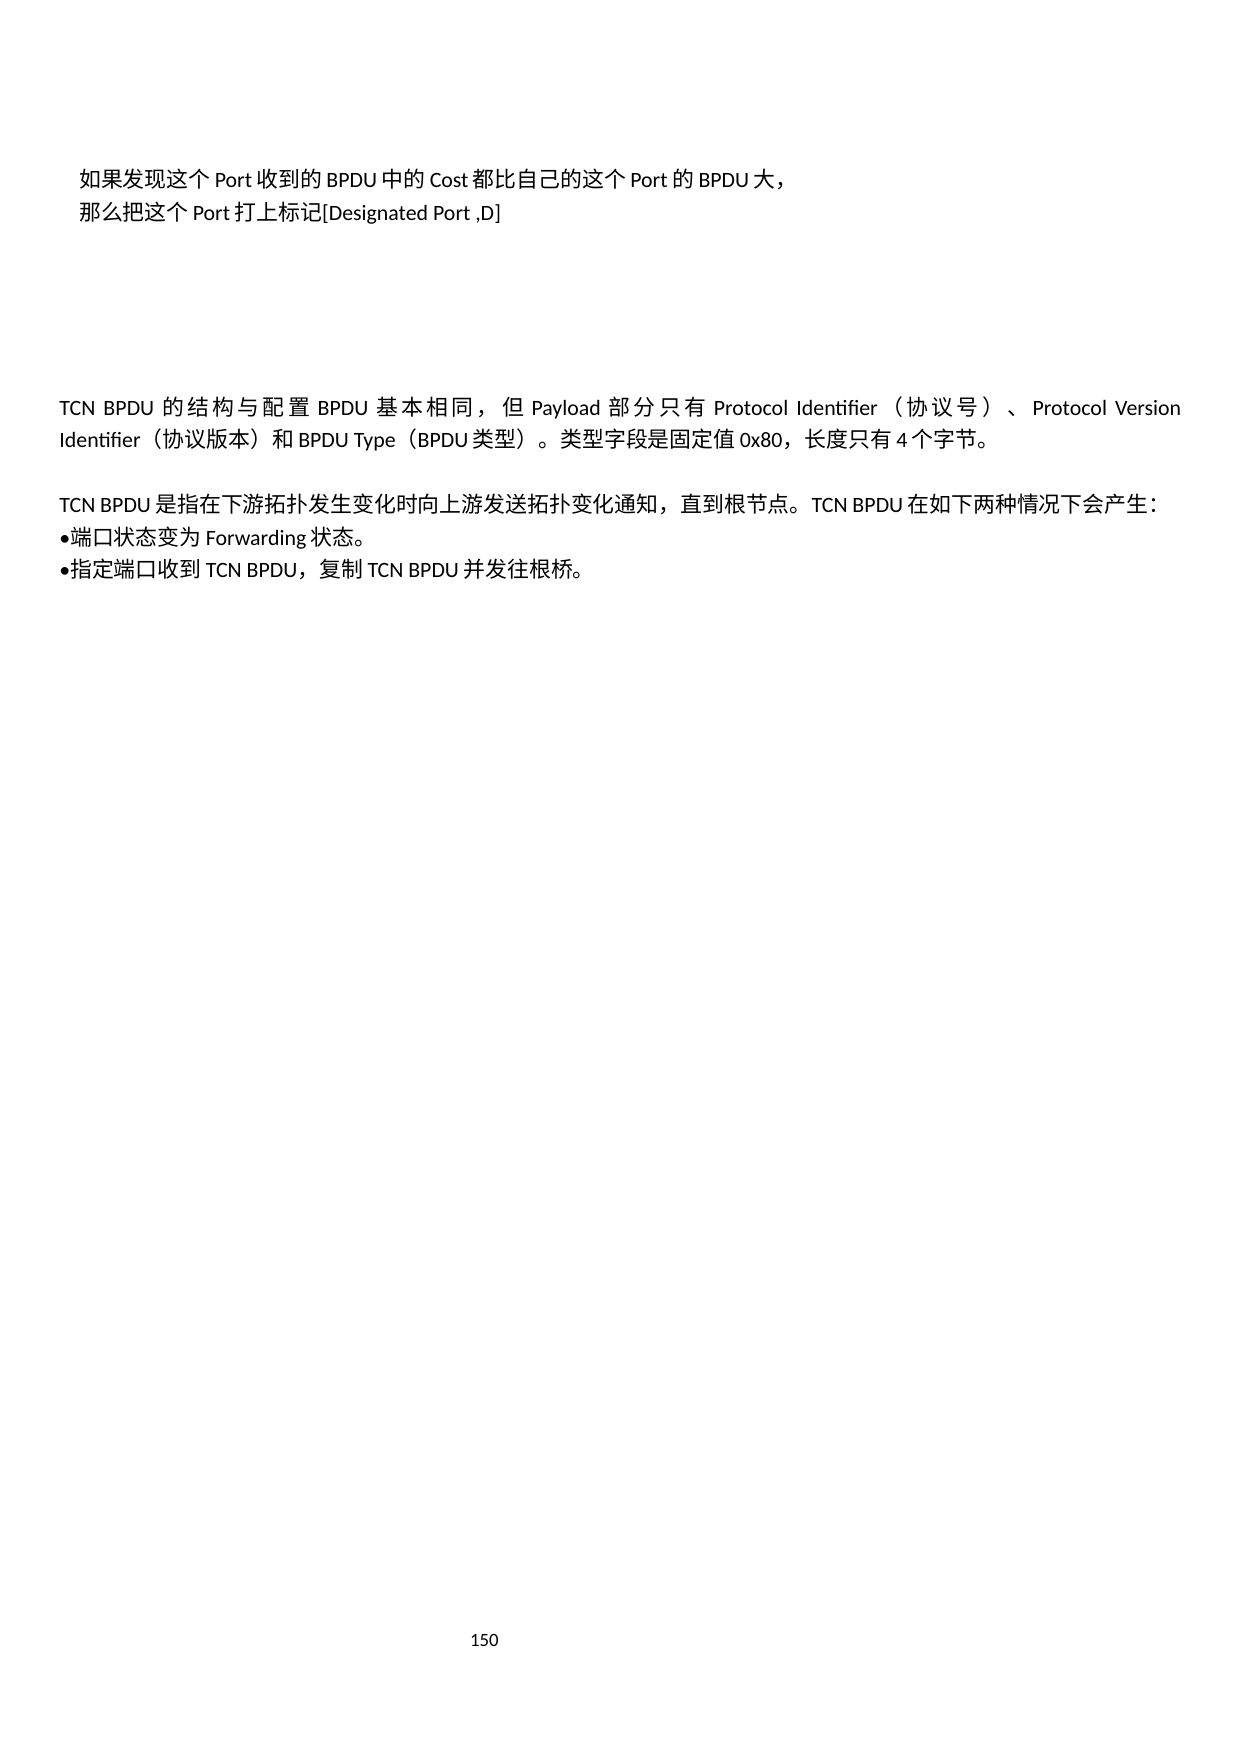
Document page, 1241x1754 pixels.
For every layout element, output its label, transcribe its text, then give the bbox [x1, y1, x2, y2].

text 那么把这个Port打上标记[Designated Port ,D] [59, 194, 1181, 227]
text •指定端口收到TCN BPDU，复制TCN BPDU并发往根桥。 [59, 552, 1181, 584]
text TCN BPDU是指在下游拓扑发生变化时向上游发送拓扑变化通知，直到根节点。TCN BPDU在如下两种情况下会产生： [59, 487, 1181, 519]
text 如果发现这个Port收到的BPDU中的Cost都比自己的这个Port的BPDU大， [59, 162, 1181, 194]
text TCN BPDU的结构与配置BPDU基本相同，但Payload部分只有Protocol Identifier（协议号）、Protocol Version Identifier（协议版本）和BPDU Type（BPDU类型）。类型字段是固定值0x80，长度只有4个字节。 [59, 389, 1181, 454]
text •端口状态变为Forwarding状态。 [59, 519, 1181, 552]
